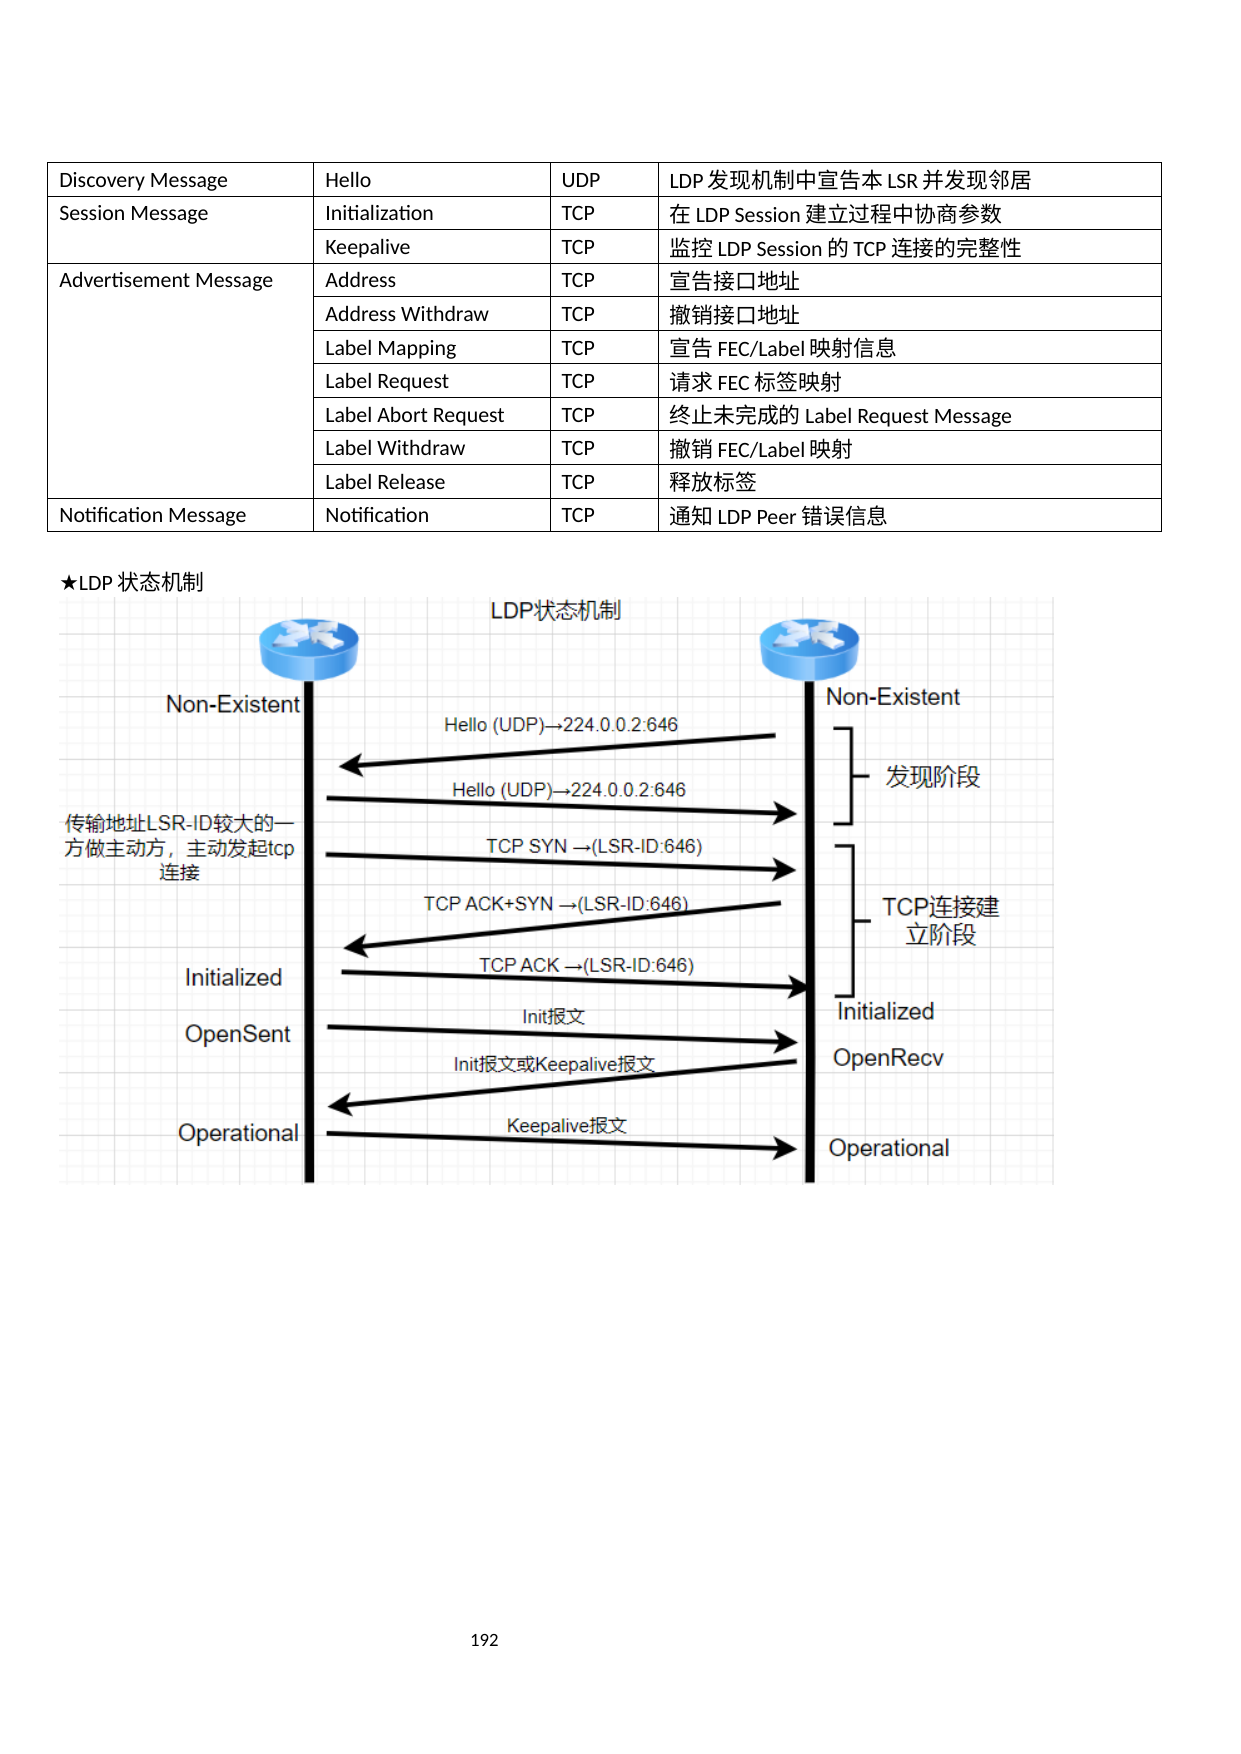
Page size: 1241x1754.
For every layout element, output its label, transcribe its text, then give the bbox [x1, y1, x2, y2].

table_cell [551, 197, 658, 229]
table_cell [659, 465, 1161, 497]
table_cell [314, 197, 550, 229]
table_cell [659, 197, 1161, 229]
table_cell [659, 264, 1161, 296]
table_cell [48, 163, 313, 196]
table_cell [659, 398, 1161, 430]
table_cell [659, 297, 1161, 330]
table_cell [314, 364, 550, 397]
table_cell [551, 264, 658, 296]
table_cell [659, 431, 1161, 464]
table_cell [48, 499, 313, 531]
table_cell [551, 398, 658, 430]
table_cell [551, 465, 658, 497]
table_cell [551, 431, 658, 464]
picture [59, 597, 1054, 1185]
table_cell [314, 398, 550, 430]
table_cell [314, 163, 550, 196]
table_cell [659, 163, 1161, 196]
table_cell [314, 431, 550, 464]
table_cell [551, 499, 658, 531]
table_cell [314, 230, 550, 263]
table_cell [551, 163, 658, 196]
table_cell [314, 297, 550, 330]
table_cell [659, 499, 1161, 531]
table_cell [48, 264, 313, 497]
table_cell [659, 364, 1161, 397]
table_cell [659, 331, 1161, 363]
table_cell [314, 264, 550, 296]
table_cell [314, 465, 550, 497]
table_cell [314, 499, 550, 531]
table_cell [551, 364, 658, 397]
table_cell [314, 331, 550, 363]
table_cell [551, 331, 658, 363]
text ★LDP状态机制 [59, 564, 1181, 597]
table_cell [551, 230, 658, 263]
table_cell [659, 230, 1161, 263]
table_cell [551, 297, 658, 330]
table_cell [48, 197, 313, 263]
